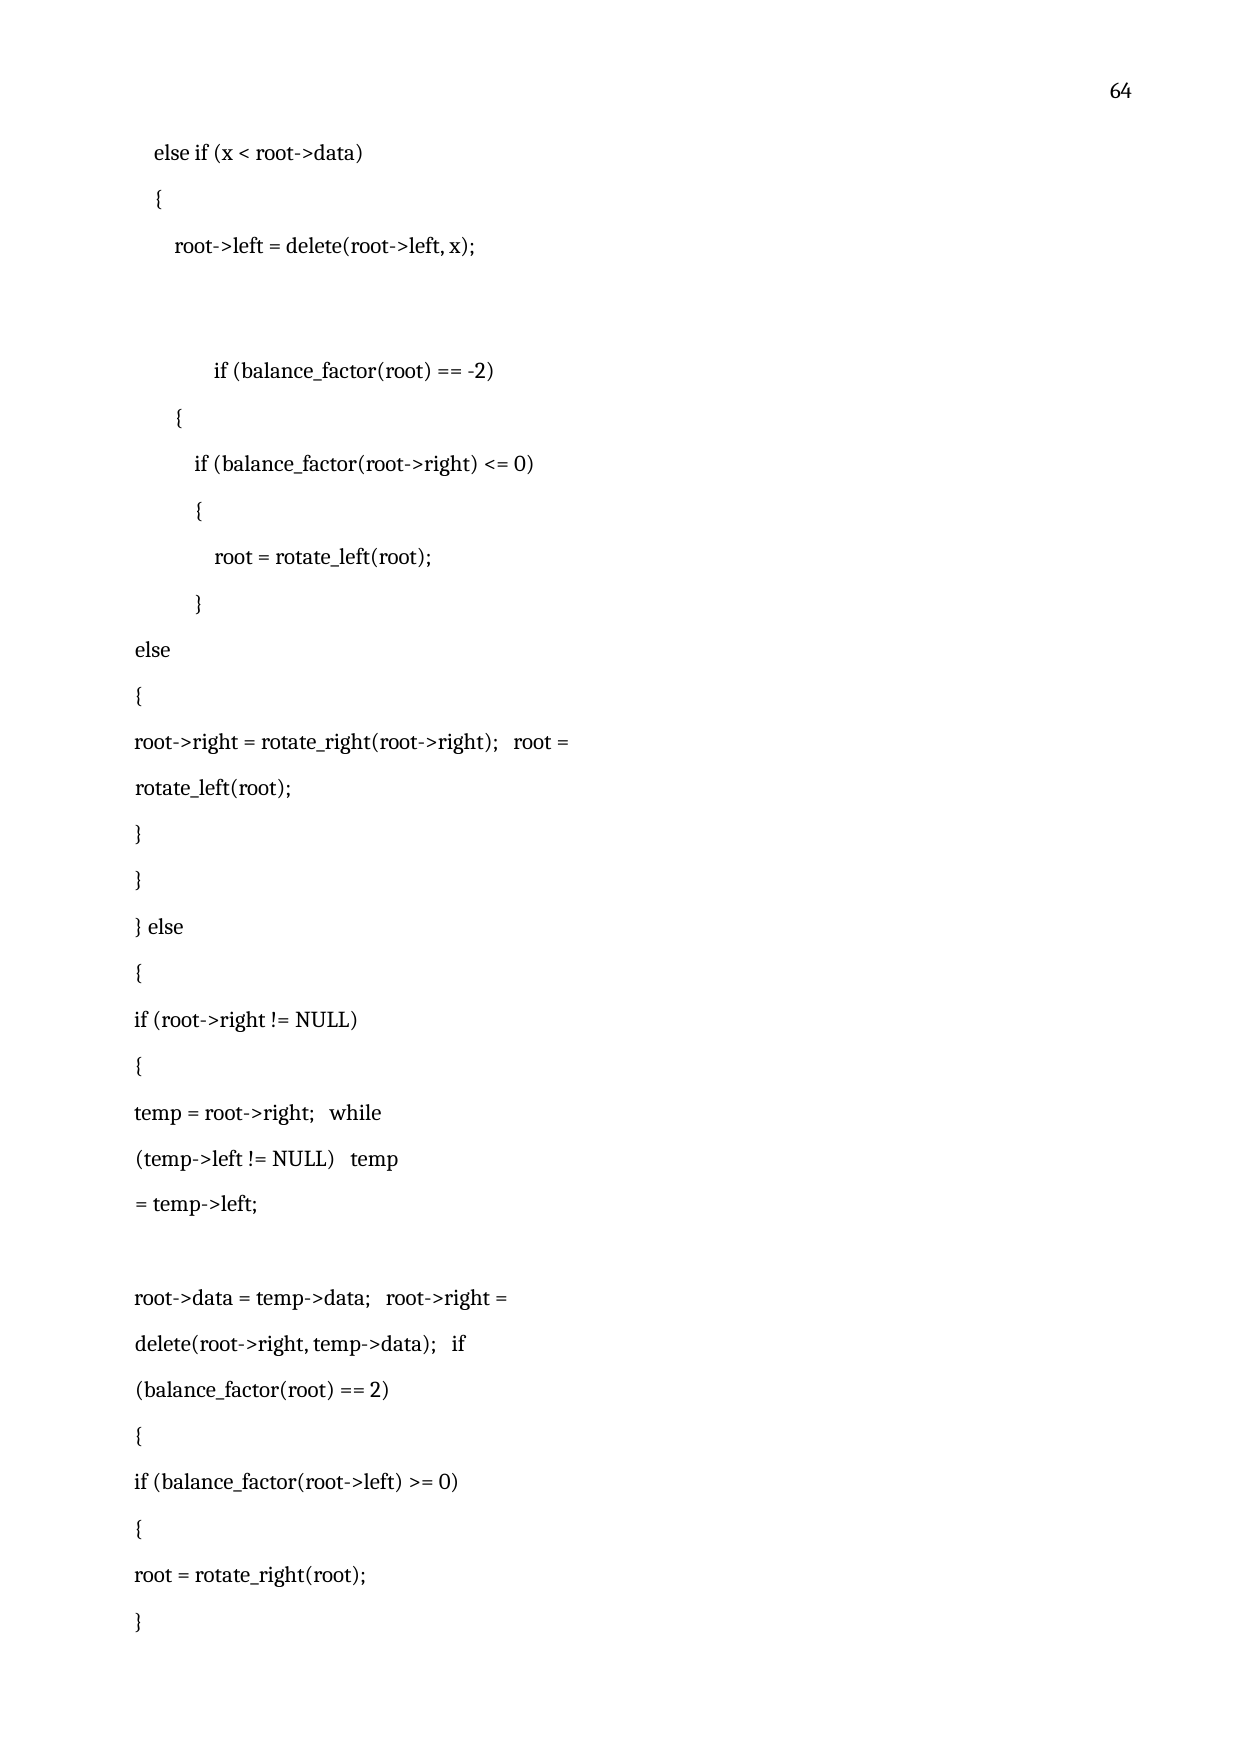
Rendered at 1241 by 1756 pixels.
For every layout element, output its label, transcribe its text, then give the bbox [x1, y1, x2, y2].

text if (balance_factor(root) == -2) [134, 358, 1136, 384]
text if (root->right != NULL) [134, 1006, 595, 1033]
text root->left = delete(root->left, x); [134, 233, 595, 259]
text root->right = rotate_right(root->right); root = rotate_left(root); [134, 729, 573, 801]
text } [134, 821, 595, 847]
text root->data = temp->data; root->right = delete(root->right, temp->data); if (balance_factor(root) == 2) [134, 1285, 584, 1403]
text } [134, 867, 595, 893]
text } [134, 1609, 595, 1635]
text { [134, 404, 595, 431]
text { [134, 682, 595, 709]
text else if (x < root->data) [134, 139, 595, 166]
text { [134, 960, 595, 986]
text { [134, 1053, 595, 1079]
text { [134, 497, 595, 524]
text if (balance_factor(root->right) <= 0) [134, 451, 595, 477]
text { [134, 1423, 595, 1449]
text { [134, 186, 595, 212]
text temp = root->right; while (temp->left != NULL) temp = temp->left; [134, 1099, 399, 1217]
text root = rotate_right(root); [134, 1562, 595, 1589]
text { [134, 1516, 595, 1542]
text } else [134, 591, 258, 663]
text } else [134, 914, 187, 940]
text if (balance_factor(root->left) >= 0) [134, 1469, 595, 1496]
text root = rotate_left(root); [134, 544, 595, 570]
